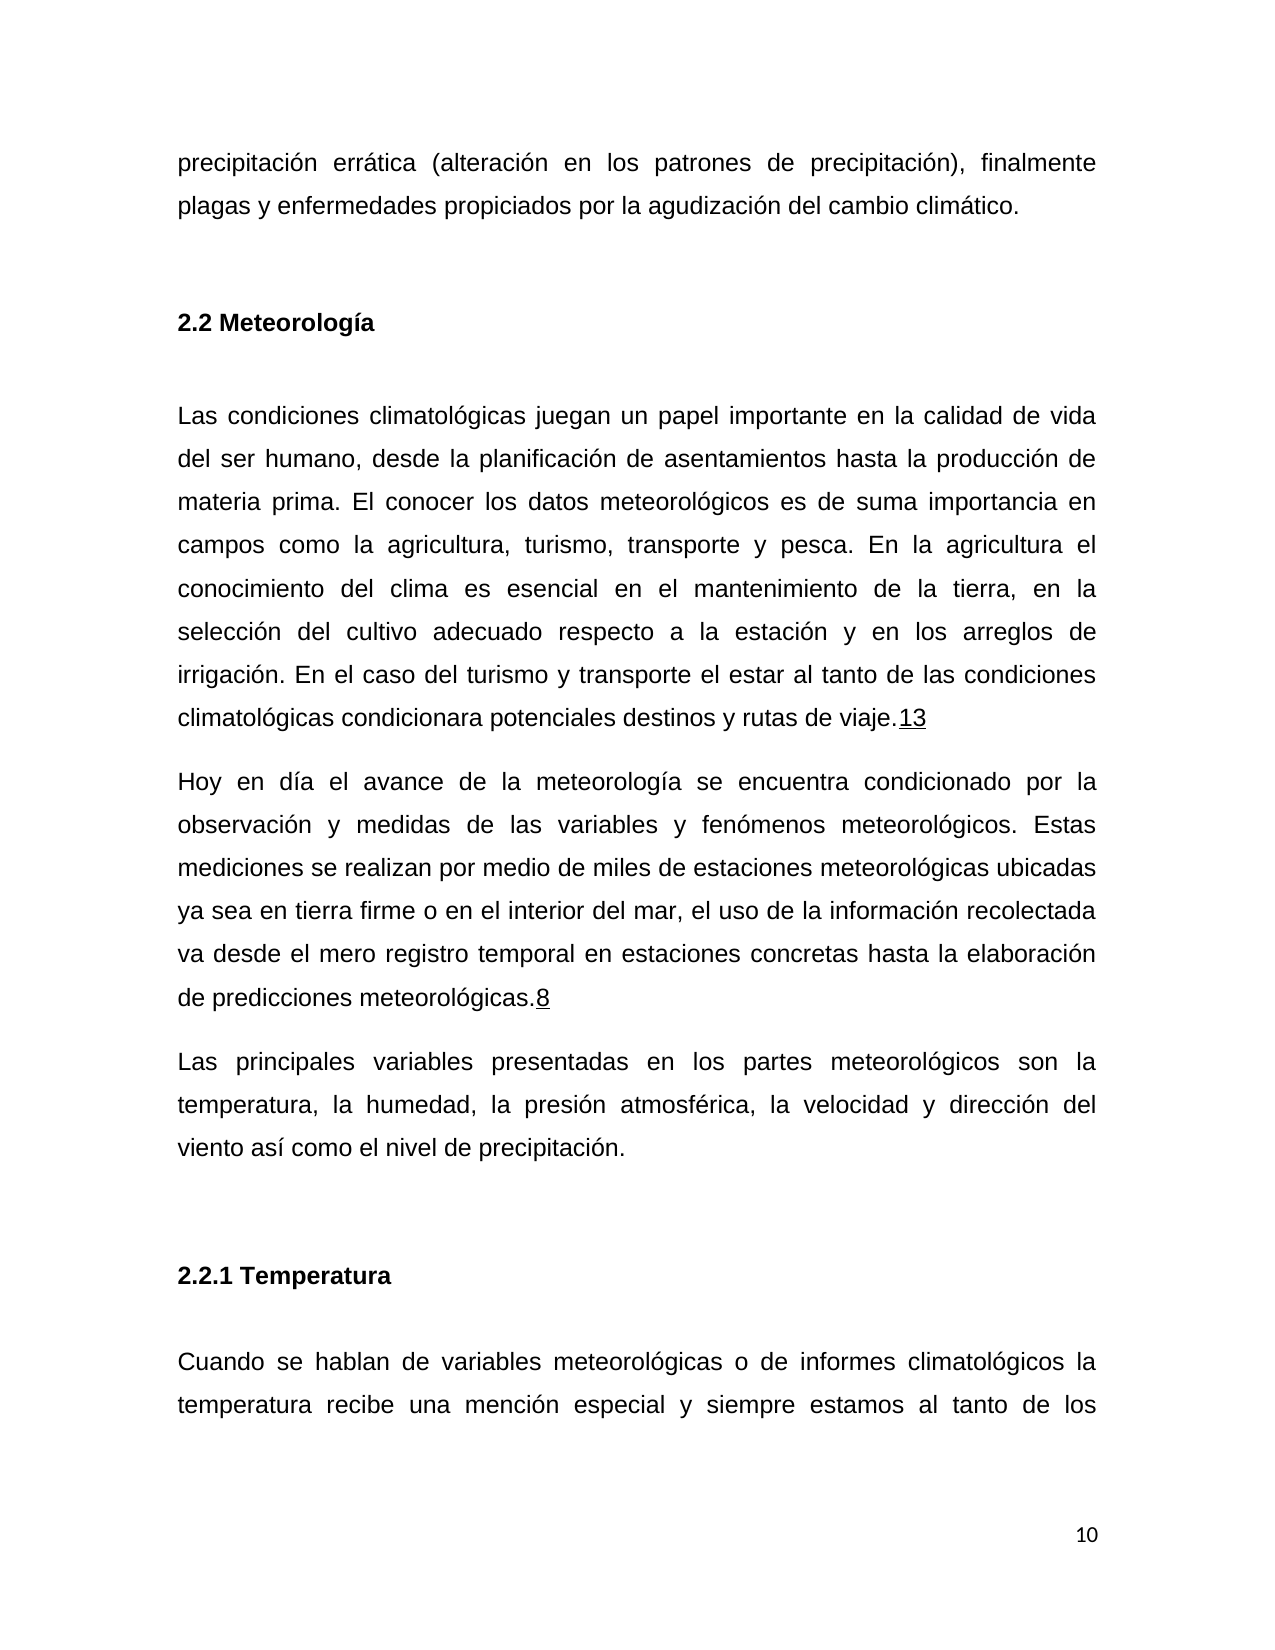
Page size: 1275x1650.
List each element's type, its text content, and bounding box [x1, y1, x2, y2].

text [177, 148, 1098, 219]
text Las condiciones climatológicas juegan un papel importante en la calidad de vida del ser humano, desde la planificación de asentamientos hasta la producción de materia prima. El conocer los datos meteorológicos es de suma importancia en campos como la agricultura, turismo, transporte y pesca. En la agricultura el conocimiento del clima es esencial en el mantenimiento de la tierra, en la selección del cultivo adecuado respecto a la estación y en los arreglos de irrigación. En el caso del turismo y transporte el estar al tanto de las condiciones climatológicas condicionara potenciales destinos y rutas de viaje. [177, 401, 1098, 732]
text Hoy en día el avance de la meteorología se encuentra condicionado por la observación y medidas de las variables y fenómenos meteorológicos. Estas mediciones se realizan por medio de miles de estaciones meteorológicas ubicadas ya sea en tierra firme o en el interior del mar, el uso de la información recolectada va desde el mero registro temporal en estaciones concretas hasta la elaboración de predicciones meteorológicas. [177, 767, 1098, 1011]
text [177, 1347, 1098, 1418]
subtitle 2.2.1 Temperatura [177, 1261, 1098, 1289]
subtitle 2.2 Meteorología [177, 308, 1098, 336]
text Las principales variables presentadas en los partes meteorológicos son la temperatura, la humedad, la presión atmosférica, la velocidad y dirección del viento así como el nivel de precipitación. [177, 1046, 1098, 1161]
